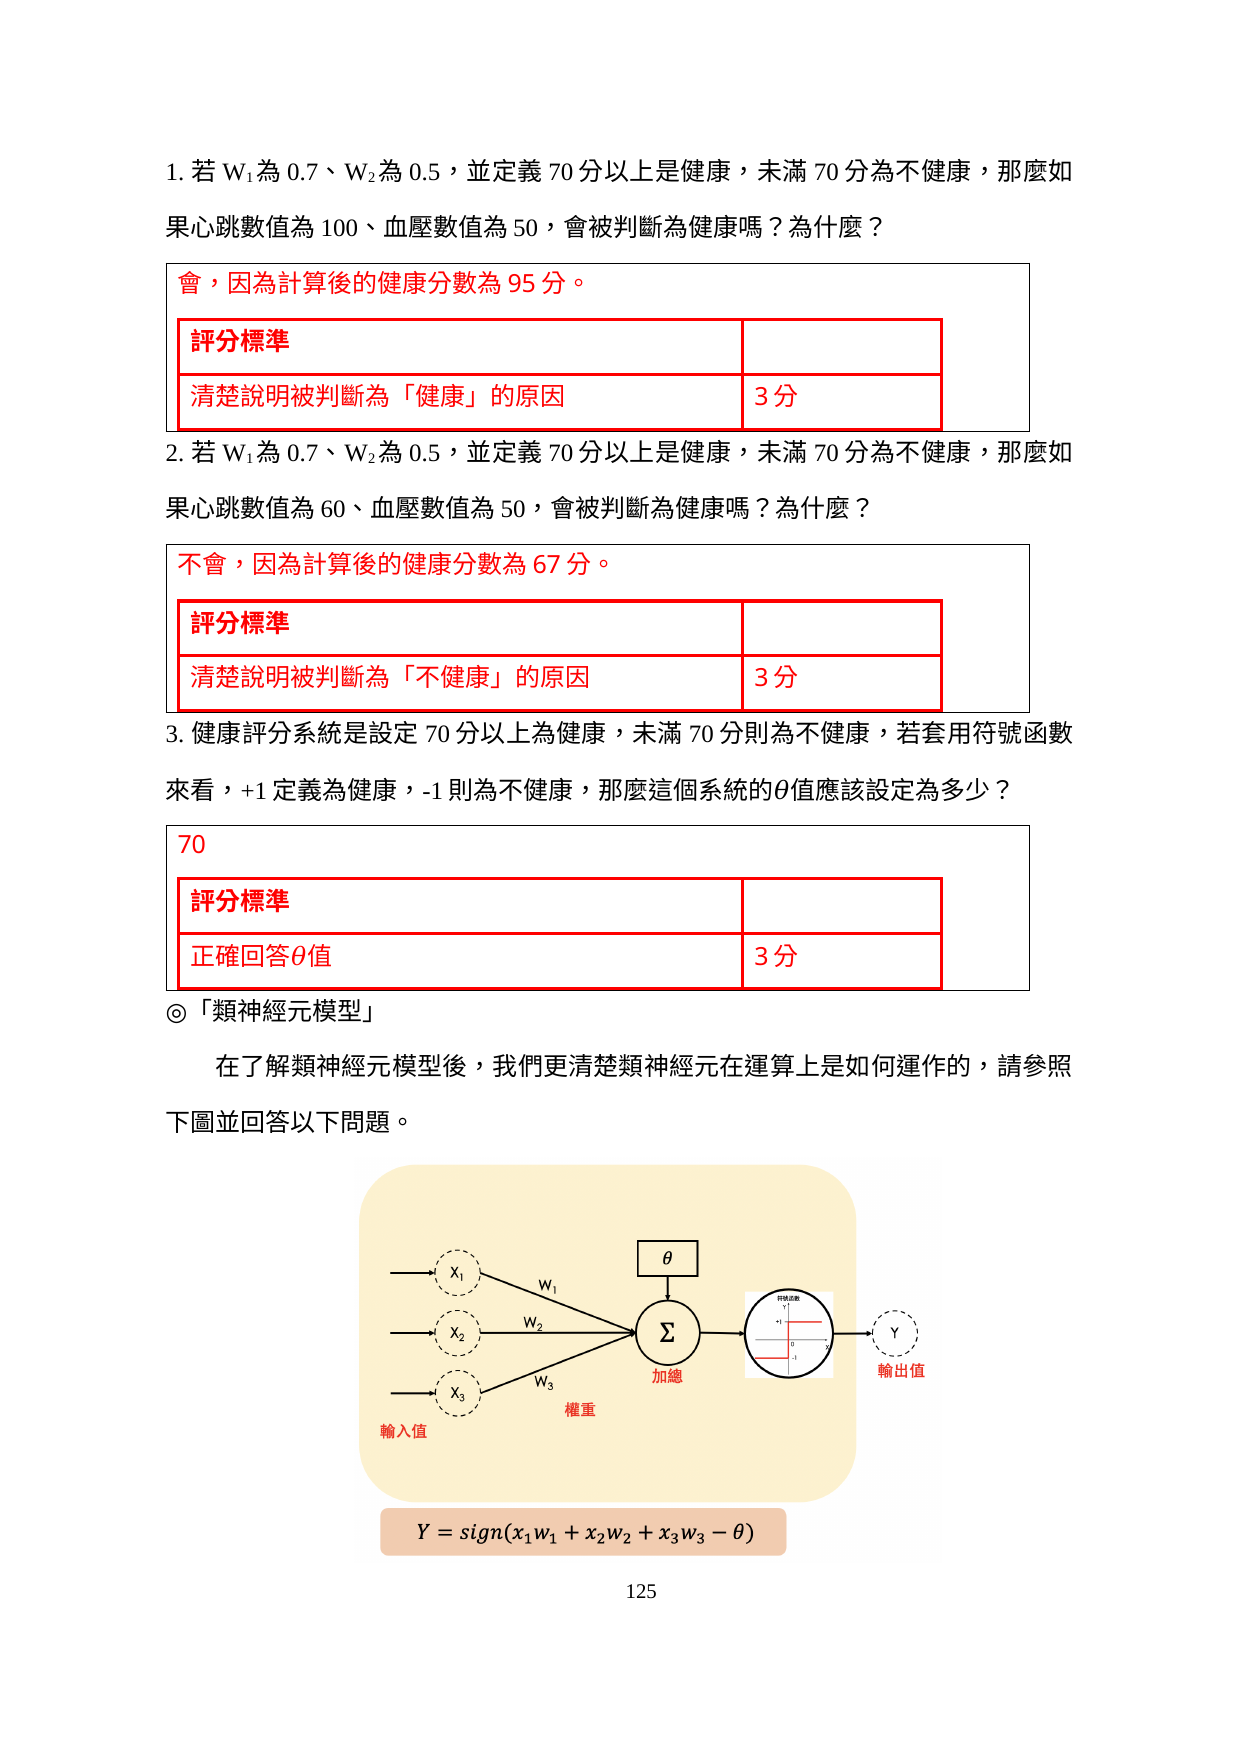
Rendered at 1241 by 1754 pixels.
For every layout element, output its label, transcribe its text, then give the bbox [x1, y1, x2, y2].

table_header 不會，因為計算後的健康分數為67分。 [167, 545, 1029, 712]
text 2. 若W1為0.7、W2為0.5，並定義70分以上是健康，未滿70分為不健康，那麼如果心跳數值為60、血壓數值為50，會被判斷為健康嗎？為什麼？ [165, 432, 1075, 526]
text 在了解類神經元模型後，我們更清楚類神經元在運算上是如何運作的，請參照下圖並回答以下問題。 [165, 1046, 1075, 1139]
table_header 70 [167, 826, 1029, 990]
text 1. 若W1為0.7、W2為0.5，並定義70分以上是健康，未滿70分為不健康，那麼如果心跳數值為100、血壓數值為50，會被判斷為健康嗎？為什麼？ [165, 151, 1075, 244]
picture [354, 1157, 942, 1563]
text ◎「類神經元模型」 [165, 991, 1075, 1028]
table_header 會，因為計算後的健康分數為95分。 [167, 264, 1029, 431]
text 3. 健康評分系統是設定70分以上為健康，未滿70分則為不健康，若套用符號函數來看，+1定義為健康，-1則為不健康，那麼這個系統的𝜃值應該設定為多少？ [165, 713, 1075, 807]
